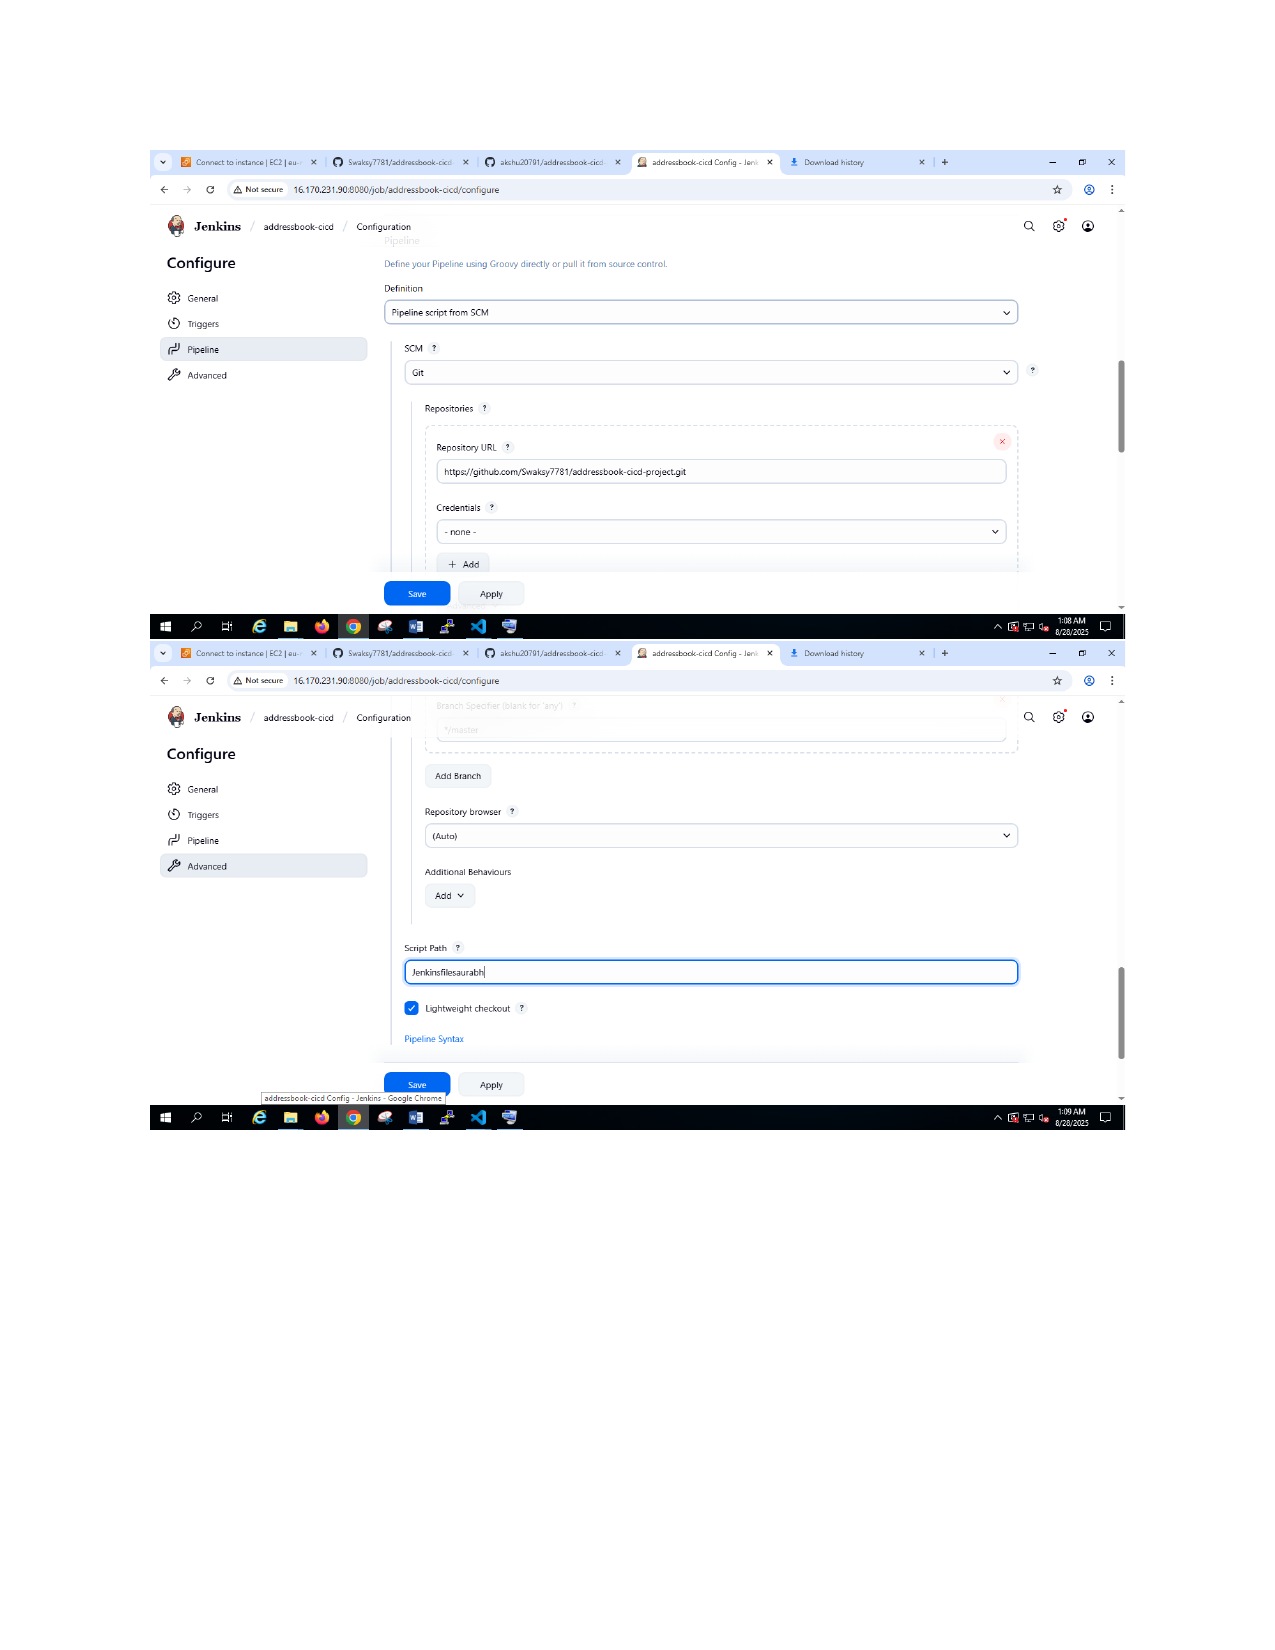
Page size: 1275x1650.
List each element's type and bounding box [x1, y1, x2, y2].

picture [150, 150, 1125, 639]
picture [150, 641, 1125, 1130]
